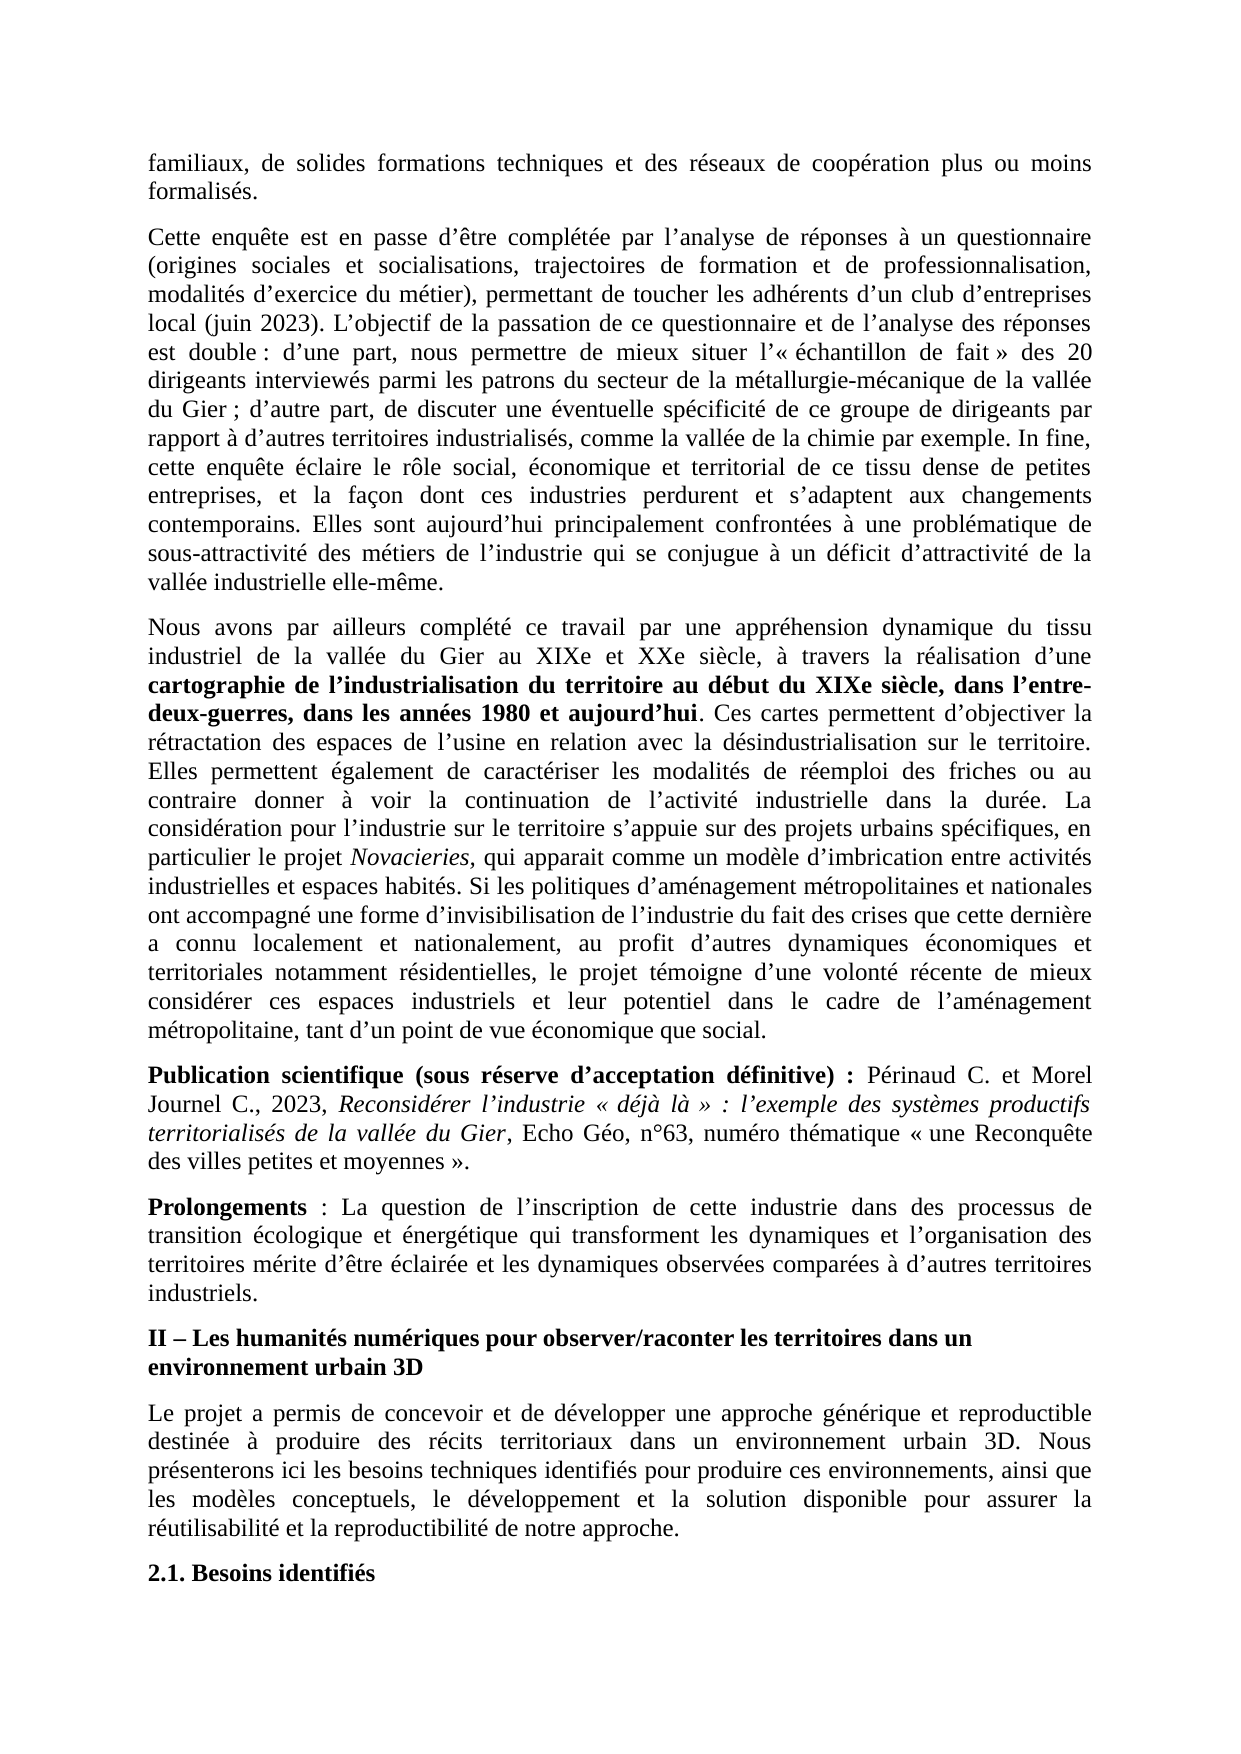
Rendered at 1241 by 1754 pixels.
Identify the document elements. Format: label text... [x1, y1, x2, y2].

text Cette enquête est en passe d’être complétée par l’analyse de réponses à un questionnaire (origines sociales et socialisations, trajectoires de formation et de professionnalisation, modalités d’exercice du métier), permettant de toucher les adhérents d’un club d’entreprises local (juin 2023). L’objectif de la passation de ce questionnaire et de l’analyse des réponses est double : d’une part, nous permettre de mieux situer l’« échantillon de fait » des 20 dirigeants interviewés parmi les patrons du secteur de la métallurgie-mécanique de la vallée du Gier ; d’autre part, de discuter une éventuelle spécificité de ce groupe de dirigeants par rapport à d’autres territoires industrialisés, comme la vallée de la chimie par exemple. In fine, cette enquête éclaire le rôle social, économique et territorial de ce tissu dense de petites entreprises, et la façon dont ces industries perdurent et s’adaptent aux changements contemporains. Elles sont aujourd’hui principalement confrontées à une problématique de sous-attractivité des métiers de l’industrie qui se conjugue à un déficit d’attractivité de la vallée industrielle elle-même. [148, 222, 1093, 596]
text Le projet a permis de concevoir et de développer une approche générique et reproductible destinée à produire des récits territoriaux dans un environnement urbain 3D. Nous présenterons ici les besoins techniques identifiés pour produire ces environnements, ainsi que les modèles conceptuels, le développement et la solution disponible pour assurer la réutilisabilité et la reproductibilité de notre approche. [148, 1398, 1093, 1541]
subtitle II – Les humanités numériques pour observer/raconter les territoires dans un environnement urbain 3D [148, 1323, 1093, 1381]
text Prolongements : La question de l’inscription de cette industrie dans des processus de transition écologique et énergétique qui transforment les dynamiques et l’organisation des territoires mérite d’être éclairée et les dynamiques observées comparées à d’autres territoires industriels. [148, 1192, 1093, 1307]
text 2.1. Besoins identifiés [148, 1558, 1093, 1587]
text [148, 148, 1093, 205]
text Nous avons par ailleurs complété ce travail par une appréhension dynamique du tissu industriel de la vallée du Gier au XIXe et XXe siècle, à travers la réalisation d’une cartographie de l’industrialisation du territoire au début du XIXe siècle, dans l’entre-deux-guerres, dans les années 1980 et aujourd’hui. Ces cartes permettent d’objectiver la rétractation des espaces de l’usine en relation avec la désindustrialisation sur le territoire. Elles permettent également de caractériser les modalités de réemploi des friches ou au contraire donner à voir la continuation de l’activité industrielle dans la durée. La considération pour l’industrie sur le territoire s’appuie sur des projets urbains spécifiques, en particulier le projet Novacieries, qui apparait comme un modèle d’imbrication entre activités industrielles et espaces habités. Si les politiques d’aménagement métropolitaines et nationales ont accompagné une forme d’invisibilisation de l’industrie du fait des crises que cette dernière a connu localement et nationalement, au profit d’autres dynamiques économiques et territoriales notamment résidentielles, le projet témoigne d’une volonté récente de mieux considérer ces espaces industriels et leur potentiel dans le cadre de l’aménagement métropolitaine, tant d’un point de vue économique que social. [148, 612, 1093, 1043]
text Publication scientifique (sous réserve d’acceptation définitive) : Périnaud C. et Morel Journel C., 2023, Reconsidérer l’industrie « déjà là » : l’exemple des systèmes productifs territorialisés de la vallée du Gier, Echo Géo, n°63, numéro thématique « une Reconquête des villes petites et moyennes ». [148, 1060, 1093, 1175]
